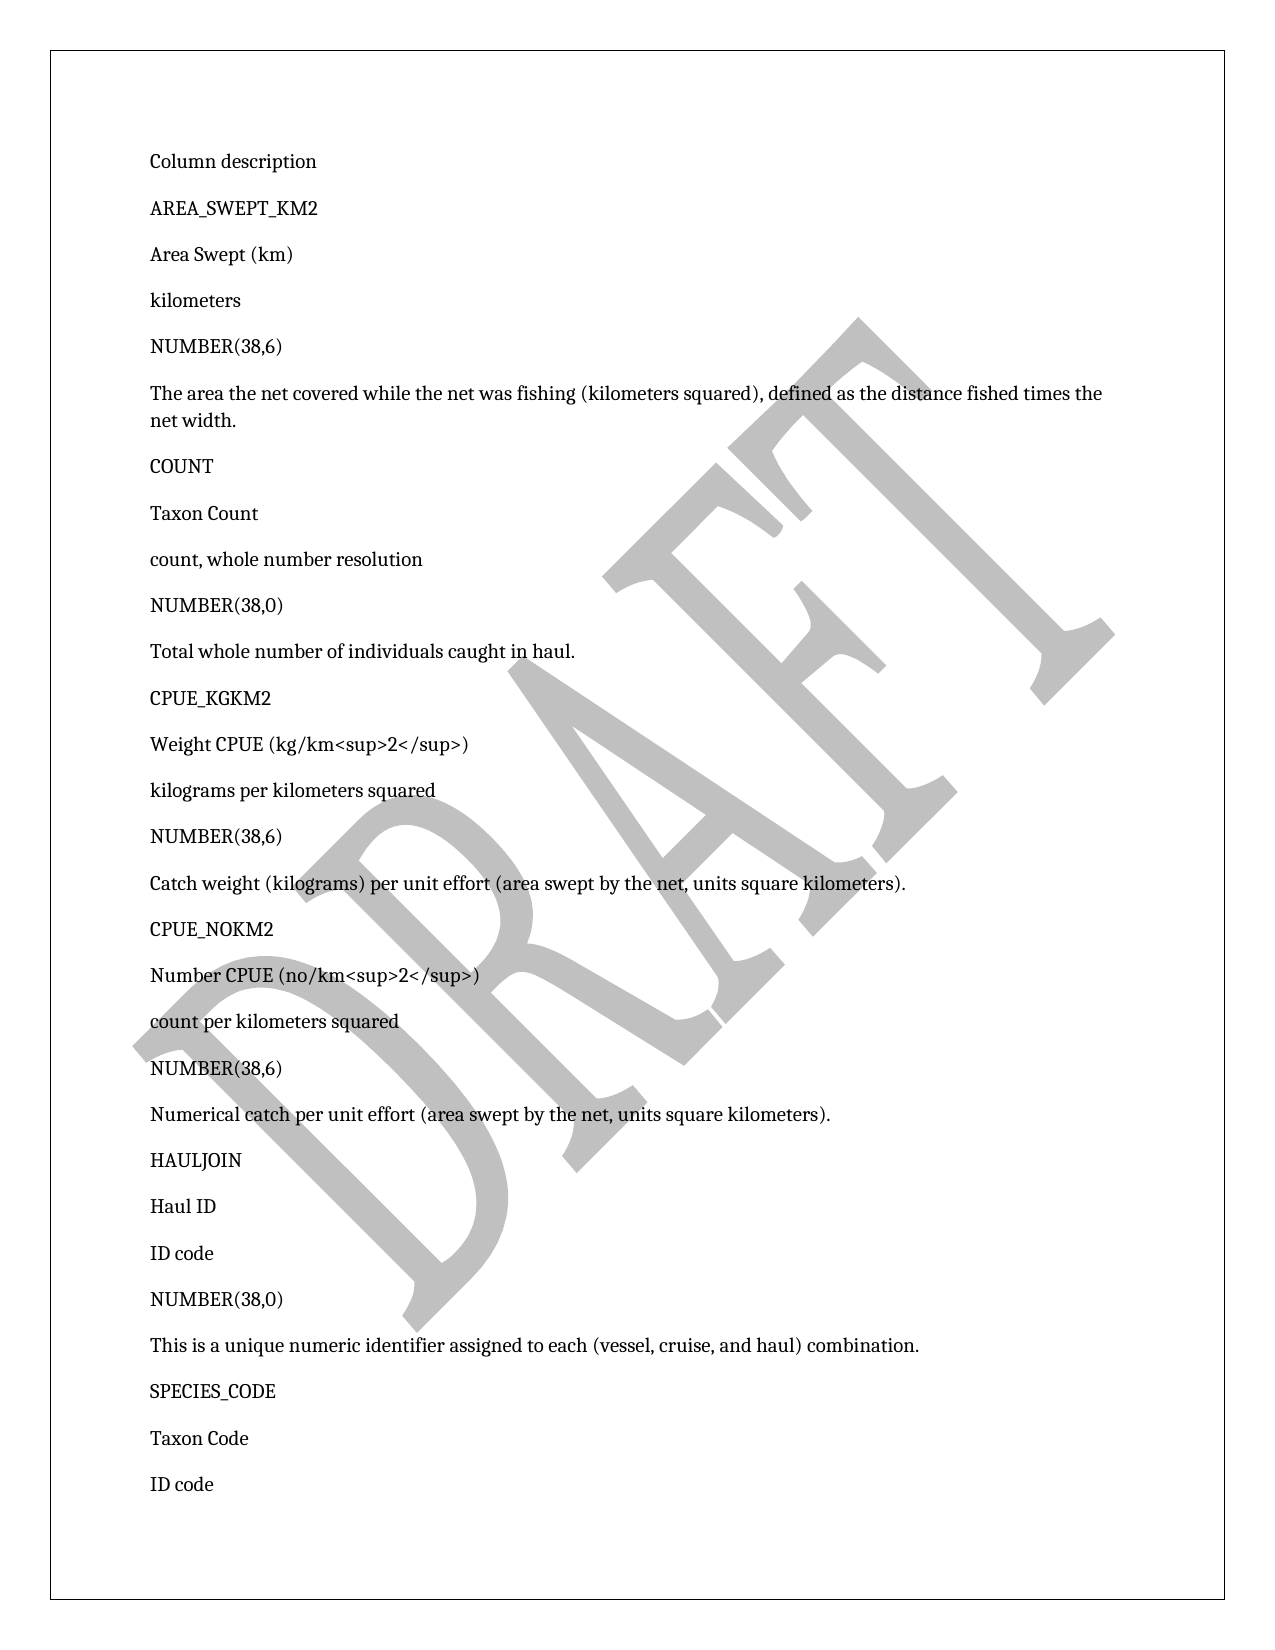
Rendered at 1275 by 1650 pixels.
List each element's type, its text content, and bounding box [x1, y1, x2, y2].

text NUMBER(38,0) [150, 594, 1125, 618]
text Catch weight (kilograms) per unit effort (area swept by the net, units square kilometers). [150, 871, 1125, 895]
text HAULJOIN [150, 1149, 1125, 1173]
text NUMBER(38,6) [150, 825, 1125, 849]
text ID code [150, 1472, 1125, 1496]
text kilometers [150, 289, 1125, 313]
text CPUE_KGKM2 [150, 686, 1125, 710]
text NUMBER(38,6) [150, 1056, 1125, 1080]
text The area the net covered while the net was fishing (kilometers squared), defined as the distance fished times the net width. [150, 381, 1125, 433]
text Total whole number of individuals caught in haul. [150, 640, 1125, 664]
text Column description [150, 150, 1125, 174]
text CPUE_NOKM2 [150, 917, 1125, 941]
text ID code [150, 1241, 1125, 1265]
text Weight CPUE (kg/km<sup>2</sup>) [150, 732, 1125, 756]
text NUMBER(38,0) [150, 1287, 1125, 1311]
text Numerical catch per unit effort (area swept by the net, units square kilometers). [150, 1102, 1125, 1126]
text kilograms per kilometers squared [150, 779, 1125, 803]
text Haul ID [150, 1195, 1125, 1219]
text AREA_SWEPT_KM2 [150, 196, 1125, 220]
text This is a unique numeric identifier assigned to each (vessel, cruise, and haul) combination. [150, 1334, 1125, 1358]
text SPECIES_CODE [150, 1380, 1125, 1404]
text Number CPUE (no/km<sup>2</sup>) [150, 964, 1125, 988]
text COUNT [150, 455, 1125, 479]
text Taxon Code [150, 1426, 1125, 1450]
text count per kilometers squared [150, 1010, 1125, 1034]
text Area Swept (km) [150, 242, 1125, 266]
text Taxon Count [150, 501, 1125, 525]
text NUMBER(38,6) [150, 335, 1125, 359]
text count, whole number resolution [150, 547, 1125, 571]
